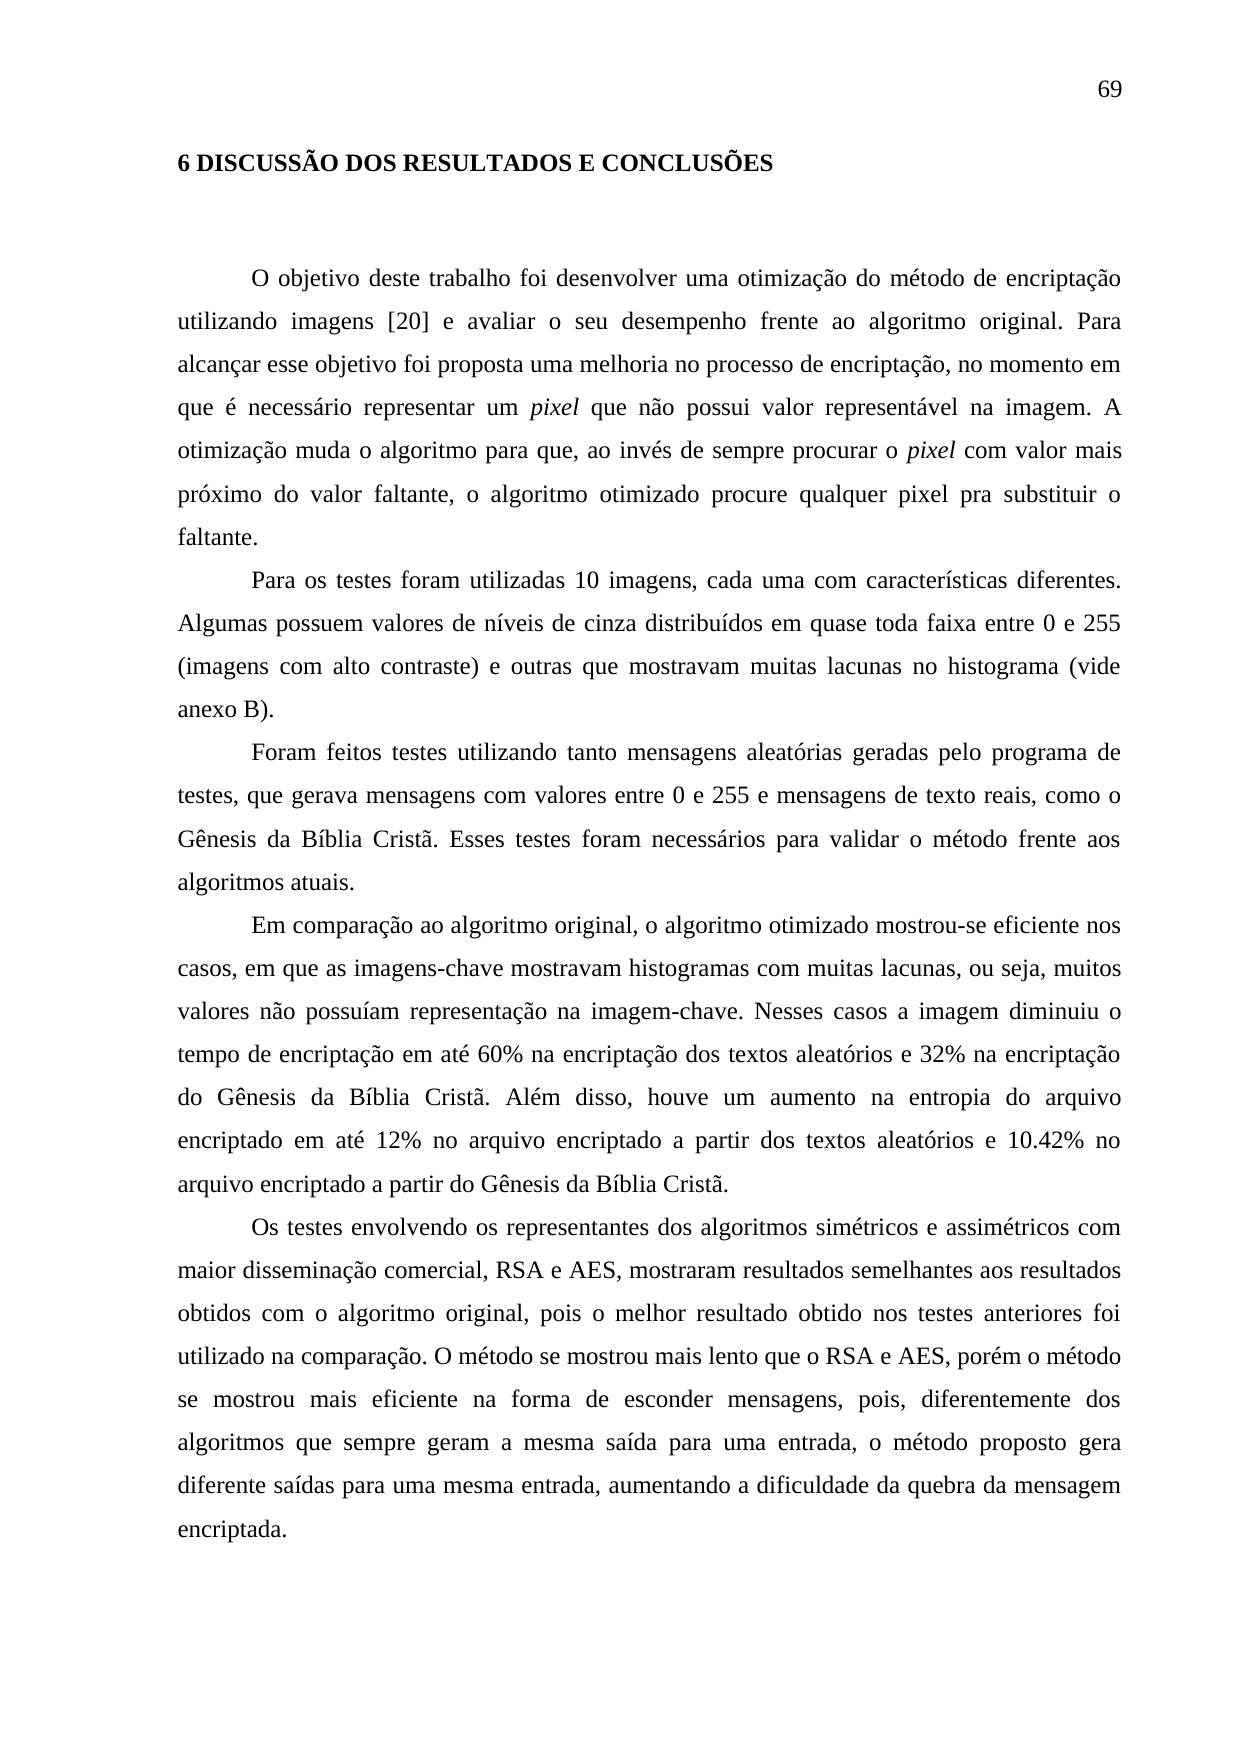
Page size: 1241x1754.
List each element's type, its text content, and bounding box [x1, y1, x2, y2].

text Para os testes foram utilizadas 10 imagens, cada uma com características diferentes. Algumas possuem valores de níveis de cinza distribuídos em quase toda faixa entre 0 e 255 (imagens com alto contraste) e outras que mostravam muitas lacunas no histograma (vide anexo B). [177, 565, 1122, 723]
text Os testes envolvendo os representantes dos algoritmos simétricos e assimétricos com maior disseminação comercial, RSA e AES, mostraram resultados semelhantes aos resultados obtidos com o algoritmo original, pois o melhor resultado obtido nos testes anteriores foi utilizado na comparação. O método se mostrou mais lento que o RSA e AES, porém o método se mostrou mais eficiente na forma de esconder mensagens, pois, diferentemente dos algoritmos que sempre geram a mesma saída para uma entrada, o método proposto gera diferente saídas para uma mesma entrada, aumentando a dificuldade da quebra da mensagem encriptada. [177, 1212, 1122, 1542]
subtitle 6 DISCUSSÃO DOS RESULTADOS E CONCLUSÕES [177, 148, 1122, 176]
text Foram feitos testes utilizando tanto mensagens aleatórias geradas pelo programa de testes, que gerava mensagens com valores entre 0 e 255 e mensagens de texto reais, como o Gênesis da Bíblia Cristã. Esses testes foram necessários para validar o método frente aos algoritmos atuais. [177, 737, 1122, 896]
text O objetivo deste trabalho foi desenvolver uma otimização do método de encriptação utilizando imagens e avaliar o seu desempenho frente ao algoritmo original. Para alcançar esse objetivo foi proposta uma melhoria no processo de encriptação, no momento em que é necessário representar um pixel que não possui valor representável na imagem. A otimização muda o algoritmo para que, ao invés de sempre procurar o pixel com valor mais próximo do valor faltante, o algoritmo otimizado procure qualquer pixel pra substituir o faltante. [177, 263, 1122, 551]
text Em comparação ao algoritmo original, o algoritmo otimizado mostrou-se eficiente nos casos, em que as imagens-chave mostravam histogramas com muitas lacunas, ou seja, muitos valores não possuíam representação na imagem-chave. Nesses casos a imagem diminuiu o tempo de encriptação em até 60% na encriptação dos textos aleatórios e 32% na encriptação do Gênesis da Bíblia Cristã. Além disso, houve um aumento na entropia do arquivo encriptado em até 12% no arquivo encriptado a partir dos textos aleatórios e 10.42% no arquivo encriptado a partir do Gênesis da Bíblia Cristã. [177, 910, 1122, 1197]
